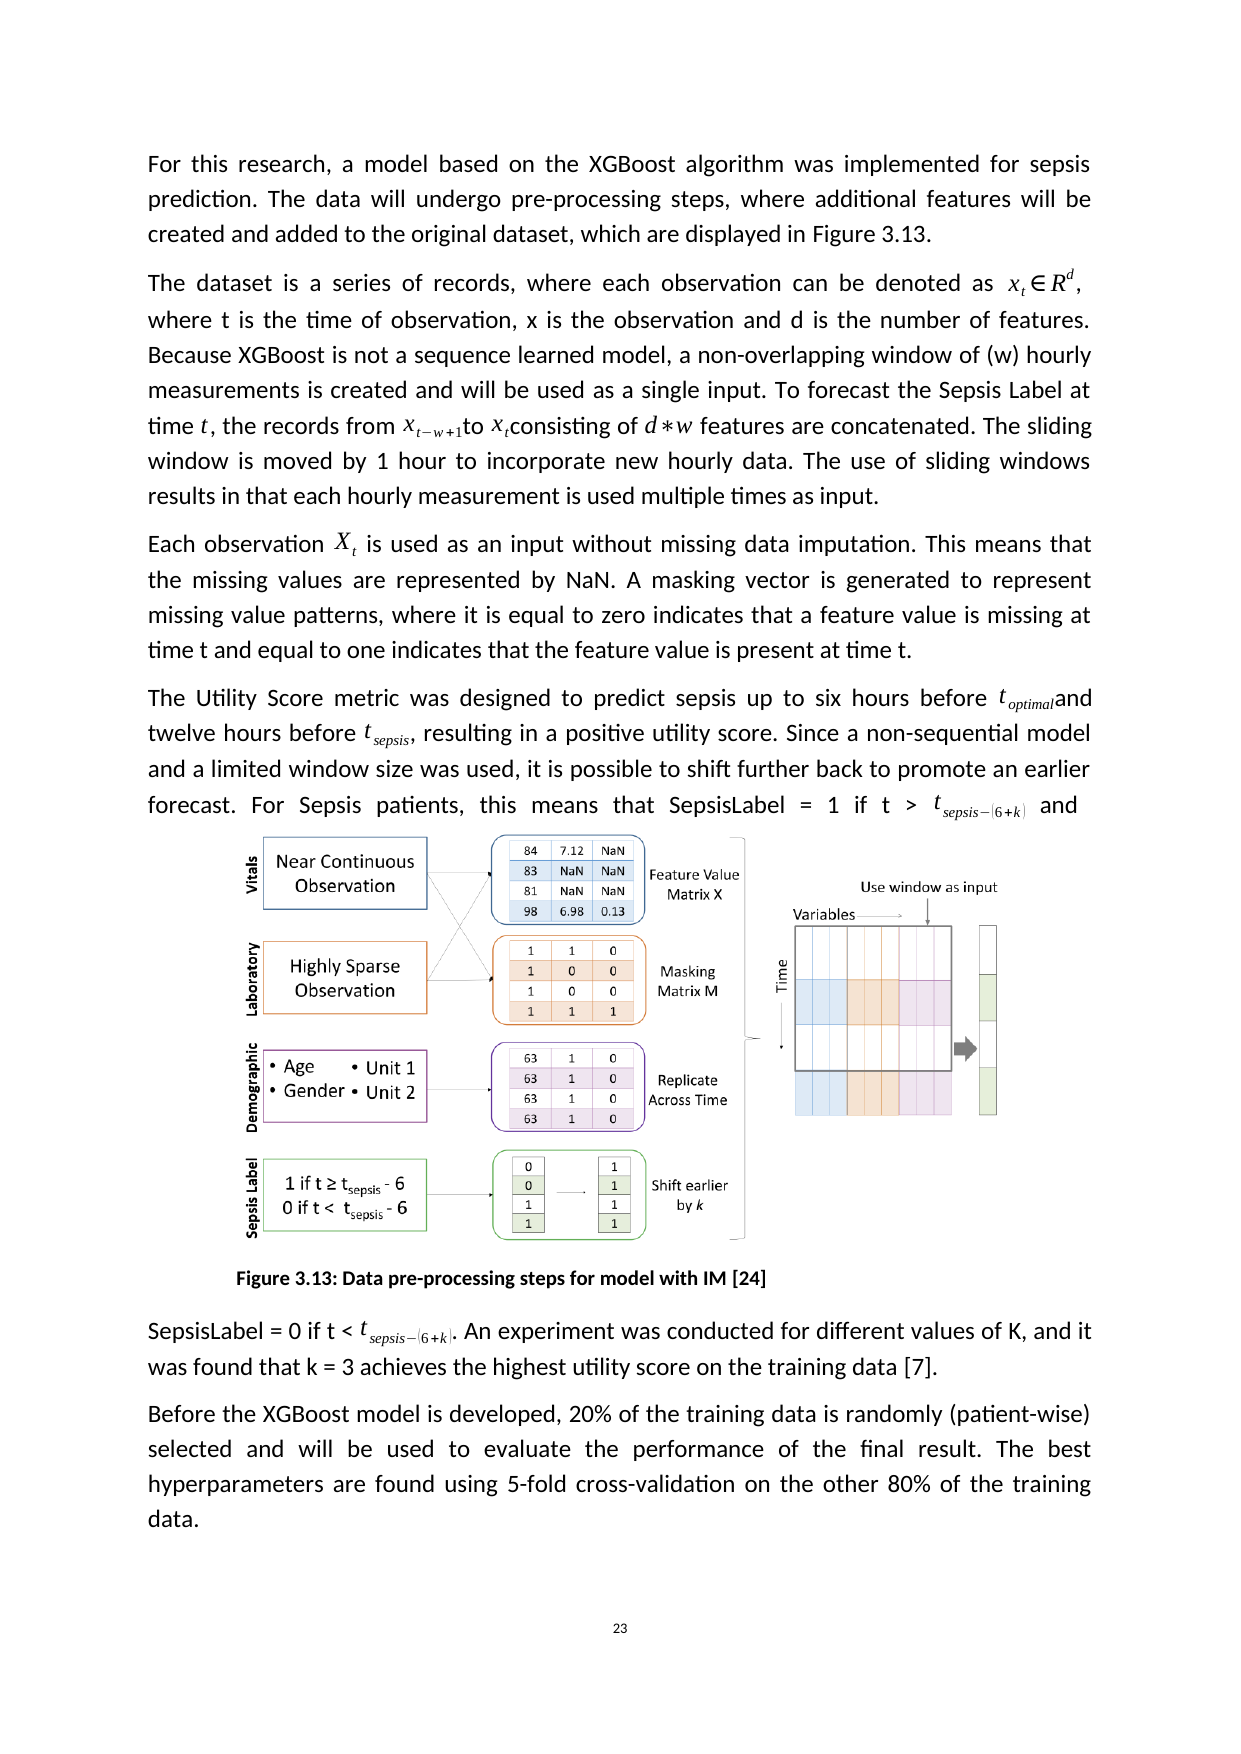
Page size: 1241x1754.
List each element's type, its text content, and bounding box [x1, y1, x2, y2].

picture [236, 822, 1004, 1257]
text Before the XGBoost model is developed, 20% of the training data is randomly (patient-wise) selected and will be used to evaluate the performance of the final result. The best hyperparameters are found using 5-fold cross-validation on the other 80% of the training data. [148, 1399, 1092, 1534]
text The dataset is a series of records, where each observation can be denoted as , where t is the time of observation, x is the observation and d is the number of features. Because XGBoost is not a sequence learned model, a non-overlapping window of (w) hourly measurements is created and will be used as a single input. To forecast the Sepsis Label at time , the records from to consisting of features are concatenated. The sliding window is moved by 1 hour to incorporate new hourly data. The use of sliding windows results in that each hourly measurement is used multiple times as input. [148, 265, 1092, 511]
text Each observation is used as an input without missing data imputation. This means that the missing values are represented by NaN. A masking vector is generated to represent missing value patterns, where it is equal to zero indicates that a feature value is missing at time t and equal to one indicates that the feature value is present at time t. [148, 528, 1092, 664]
